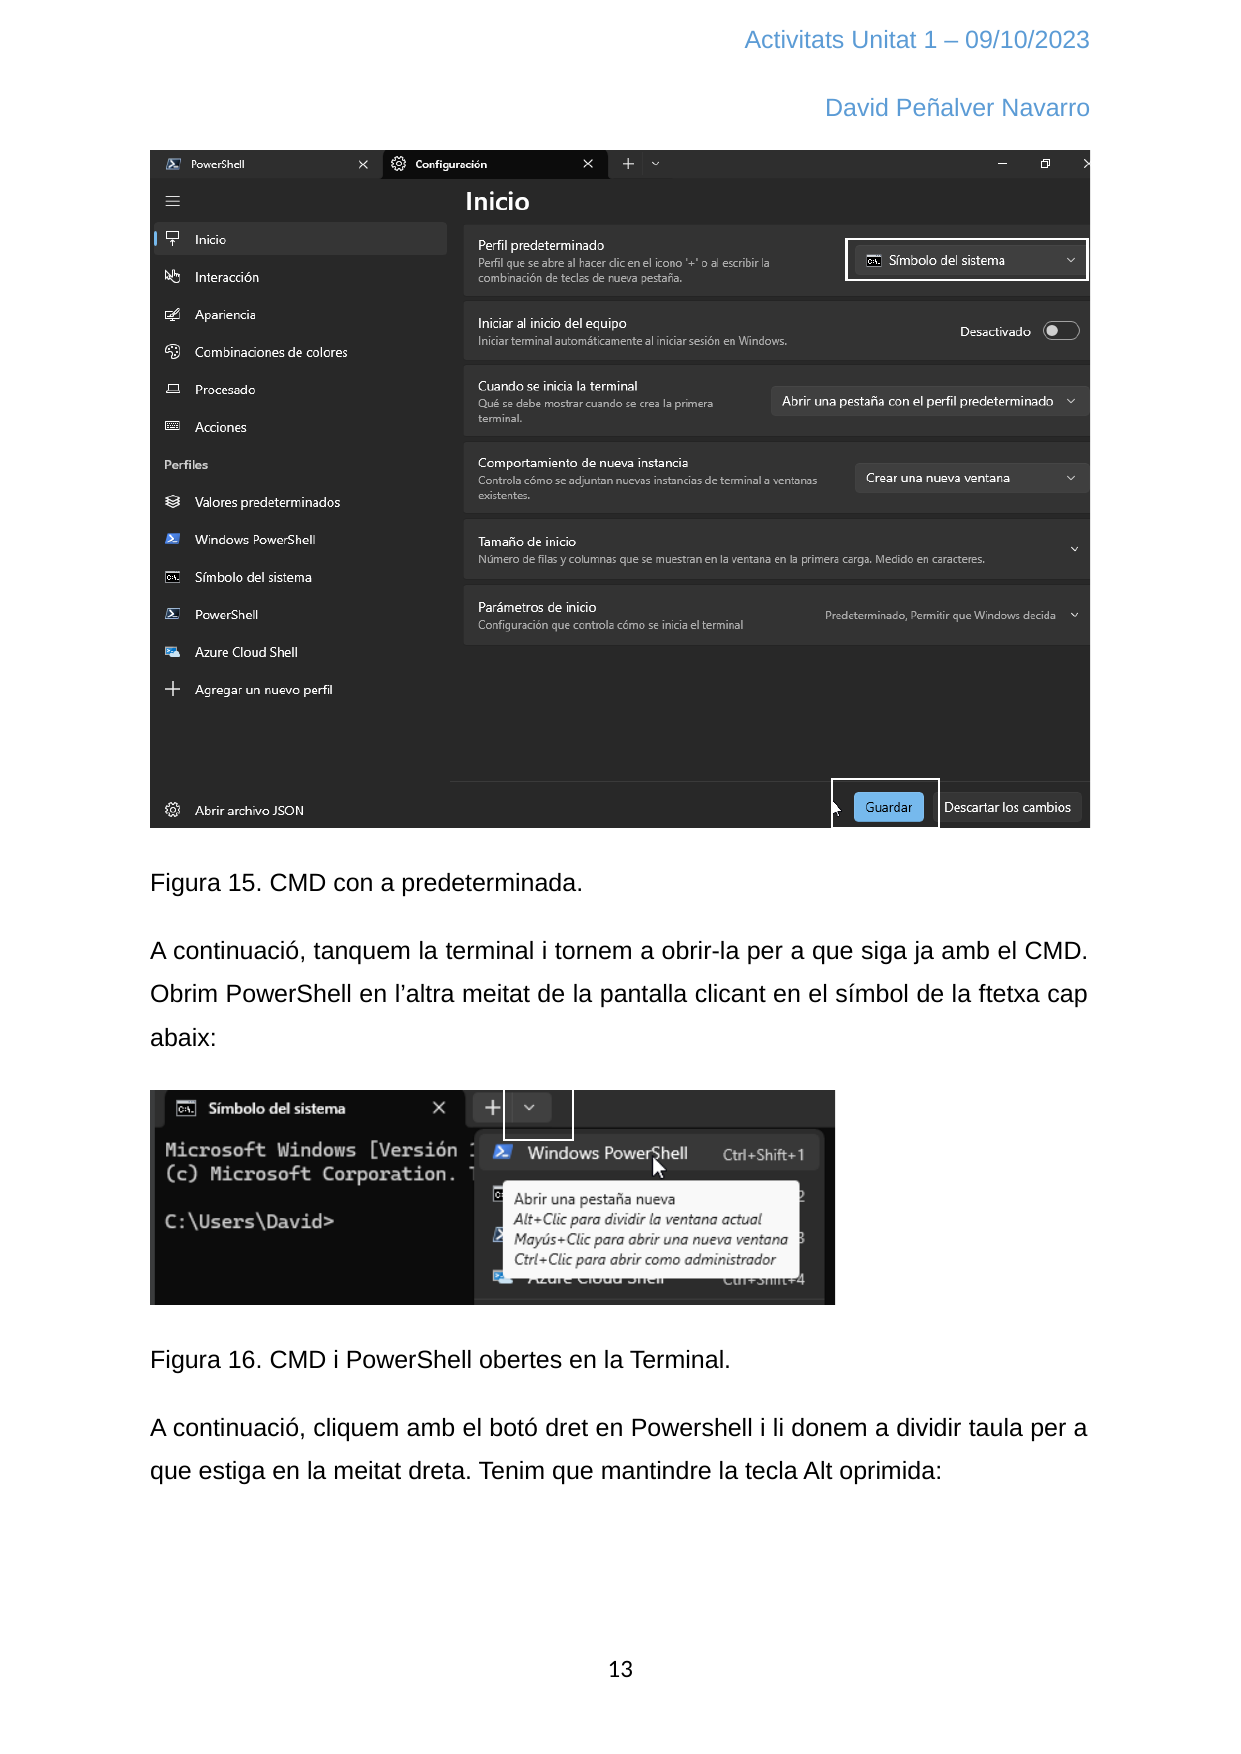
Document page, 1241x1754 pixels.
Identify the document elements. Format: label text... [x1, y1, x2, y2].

text Figura 15. CMD con a predeterminada. [150, 868, 1090, 897]
picture [150, 150, 1091, 828]
picture [505, 1090, 572, 1139]
picture [833, 780, 938, 827]
text Figura 16. CMD i PowerShell obertes en la Terminal. [150, 1344, 1090, 1373]
picture [150, 1090, 836, 1305]
text A continuació, cliquem amb el botó dret en Powershell i li donem a dividir taula per a que estiga en la meitat dreta. Tenim que mantindre la tecla Alt oprimida: [150, 1413, 1090, 1484]
text A continuació, tanquem la terminal i tornem a obrir-la per a que siga ja amb el CMD. Obrim PowerShell en l’altra meitat de la pantalla clicant en el símbol de la ftetxa cap abaix: [150, 936, 1090, 1051]
